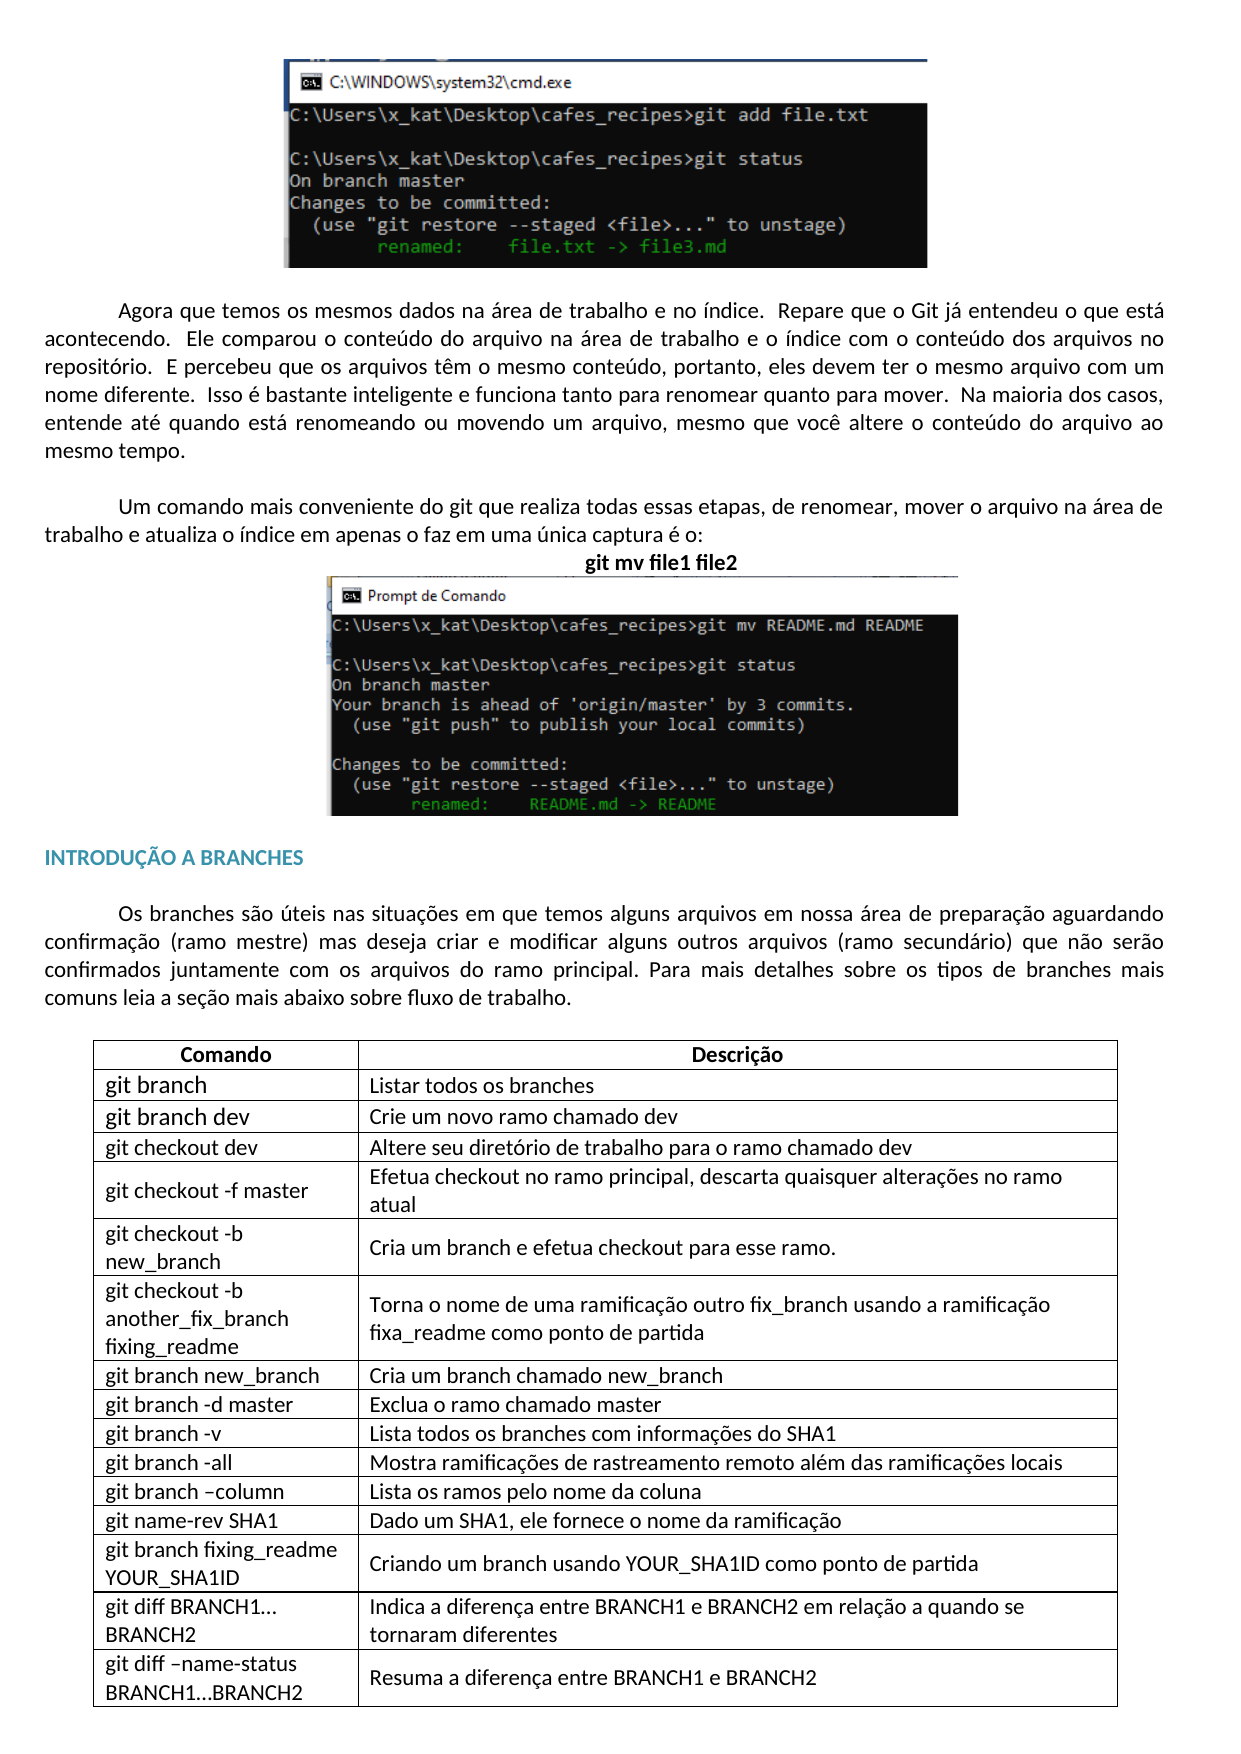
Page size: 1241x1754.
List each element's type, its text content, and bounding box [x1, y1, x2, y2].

table_cell git branch [94, 1070, 358, 1100]
text Os branches são úteis nas situações em que temos alguns arquivos em nossa área de preparação aguardando confirmação (ramo mestre) mas deseja criar e modificar alguns outros arquivos (ramo secundário) que não serão confirmados juntamente com os arquivos do ramo principal. Para mais detalhes sobre os tipos de branches mais comuns leia a seção mais abaixo sobre fluxo de trabalho. [44, 899, 1167, 1011]
table_cell Lista os ramos pelo nome da coluna [359, 1477, 1117, 1505]
table_cell Mostra ramificações de rastreamento remoto além das ramificações locais [359, 1448, 1117, 1476]
table_cell git branch –column [94, 1477, 358, 1505]
table_cell git branch dev [94, 1101, 358, 1132]
table_header Descrição [359, 1041, 1117, 1068]
text INTRODUÇÃO A BRANCHES [44, 843, 1167, 871]
table_cell Criando um branch usando YOUR_SHA1ID como ponto de partida [359, 1535, 1117, 1591]
table_cell git checkout -f master [94, 1162, 358, 1218]
table_cell git checkout dev [94, 1133, 358, 1161]
table_cell Listar todos os branches [359, 1070, 1117, 1100]
text Agora que temos os mesmos dados na área de trabalho e no índice. Repare que o Git já entendeu o que está acontecendo. Ele comparou o conteúdo do arquivo na área de trabalho e o índice com o conteúdo dos arquivos no repositório. E percebeu que os arquivos têm o mesmo conteúdo, portanto, eles devem ter o mesmo arquivo com um nome diferente. Isso é bastante inteligente e funciona tanto para renomear quanto para mover. Na maioria dos casos, entende até quando está renomeando ou movendo um arquivo, mesmo que você altere o conteúdo do arquivo ao mesmo tempo. [44, 296, 1167, 464]
list git mv file1 file2 [156, 548, 1167, 576]
picture [326, 576, 959, 816]
table_cell Cria um branch chamado new_branch [359, 1361, 1117, 1389]
table_cell Altere seu diretório de trabalho para o ramo chamado dev [359, 1133, 1117, 1161]
table_cell git name-rev SHA1 [94, 1506, 358, 1534]
table_cell git checkout -b new_branch [94, 1219, 358, 1275]
table_cell Efetua checkout no ramo principal, descarta quaisquer alterações no ramo atual [359, 1162, 1117, 1218]
table_cell Lista todos os branches com informações do SHA1 [359, 1419, 1117, 1447]
table_cell git diff –name-status BRANCH1…BRANCH2 [94, 1650, 358, 1706]
table_cell Indica a diferença entre BRANCH1 e BRANCH2 em relação a quando se tornaram diferentes [359, 1593, 1117, 1648]
table_cell git branch -all [94, 1448, 358, 1476]
table_cell Dado um SHA1, ele fornece o nome da ramificação [359, 1506, 1117, 1534]
table_cell Torna o nome de uma ramificação outro fix_branch usando a ramificação fixa_readme como ponto de partida [359, 1276, 1117, 1360]
table_cell Crie um novo ramo chamado dev [359, 1101, 1117, 1132]
table_cell Resuma a diferença entre BRANCH1 e BRANCH2 [359, 1650, 1117, 1706]
table_cell git diff BRANCH1…BRANCH2 [94, 1593, 358, 1648]
text Um comando mais conveniente do git que realiza todas essas etapas, de renomear, mover o arquivo na área de trabalho e atualiza o índice em apenas o faz em uma única captura é o: [44, 492, 1167, 548]
table_cell Cria um branch e efetua checkout para esse ramo. [359, 1219, 1117, 1275]
table_cell git branch fixing_readme YOUR_SHA1ID [94, 1535, 358, 1591]
picture [283, 59, 928, 268]
table_cell git checkout -b another_fix_branch fixing_readme [94, 1276, 358, 1360]
table_cell Exclua o ramo chamado master [359, 1390, 1117, 1418]
table_header Comando [94, 1041, 358, 1068]
table_cell git branch new_branch [94, 1361, 358, 1389]
table_cell git branch -d master [94, 1390, 358, 1418]
table_cell git branch -v [94, 1419, 358, 1447]
